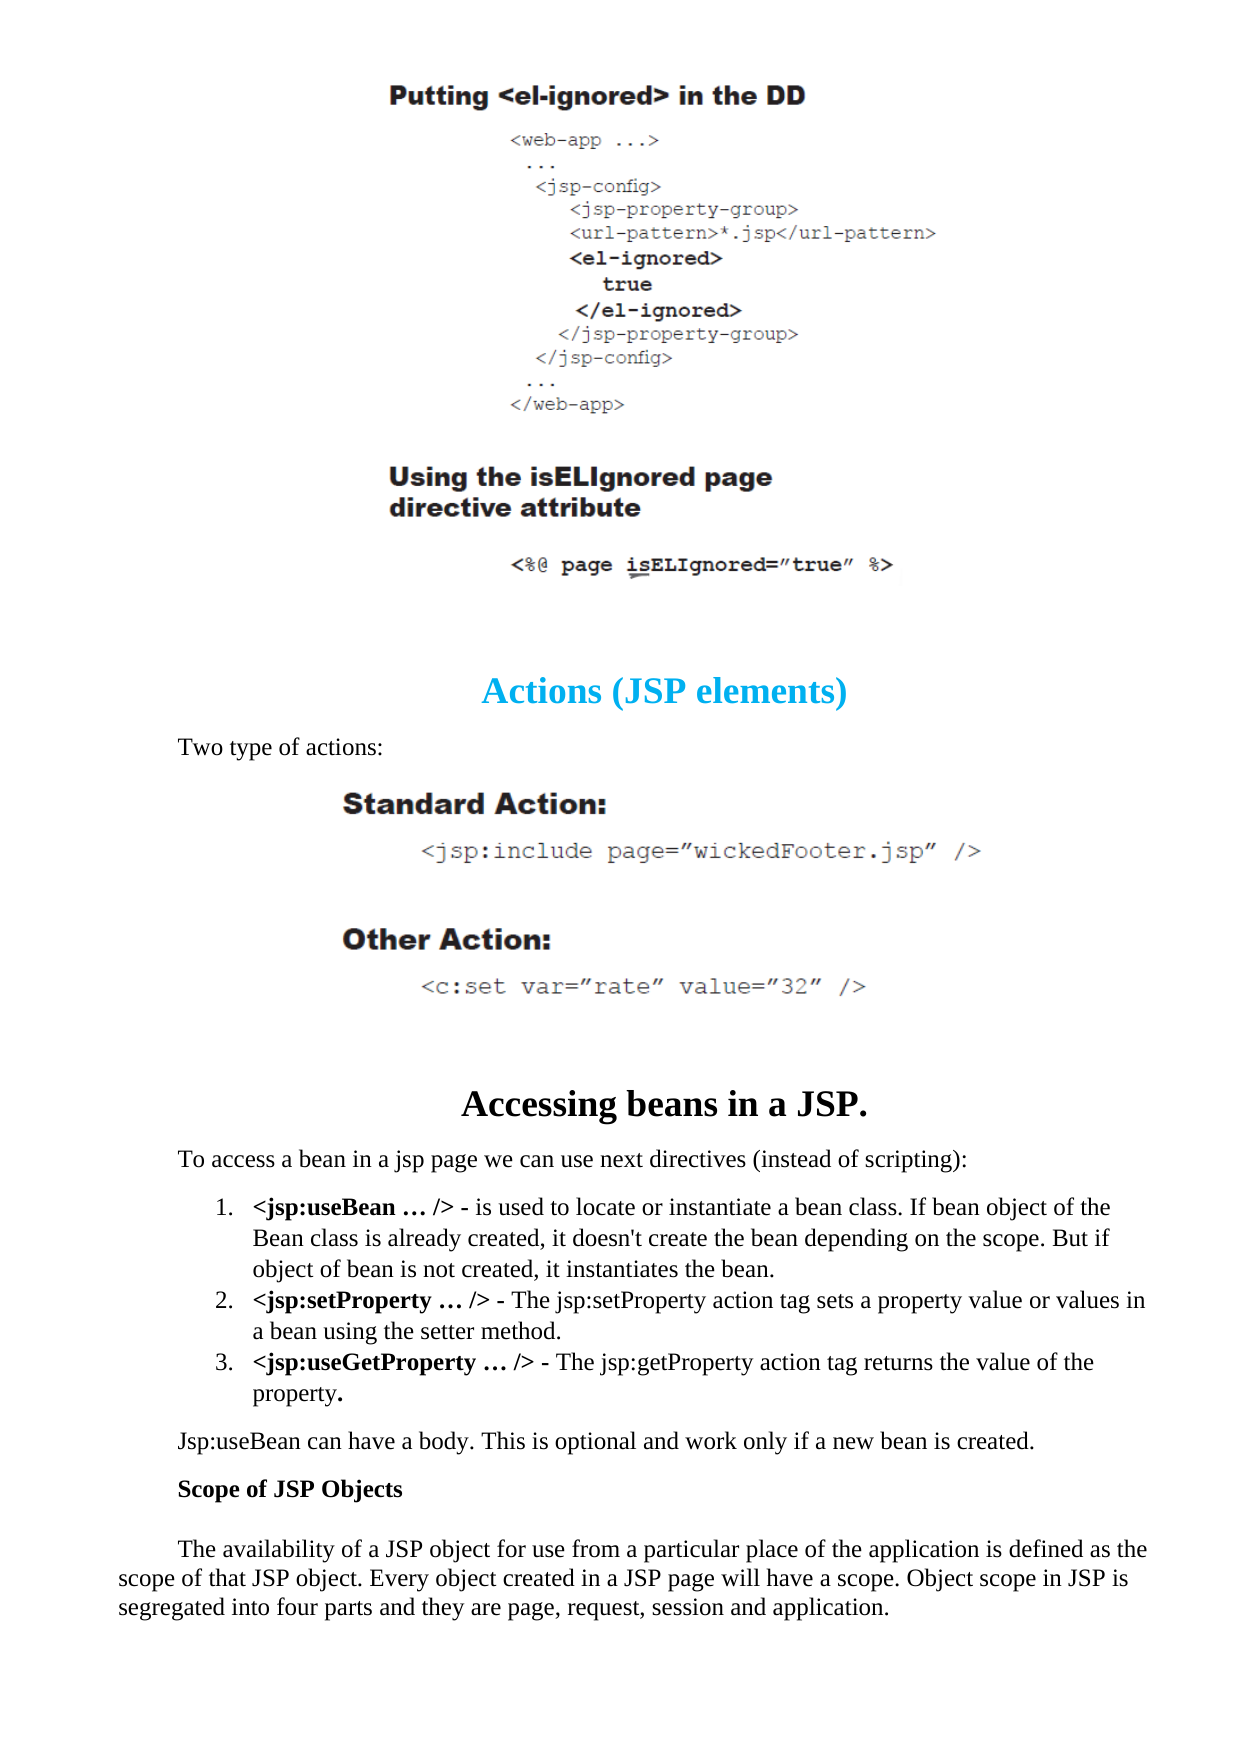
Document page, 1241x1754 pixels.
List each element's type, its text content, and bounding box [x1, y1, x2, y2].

text To access a bean in a jsp page we can use next directives (instead of scripting): [118, 1144, 1152, 1173]
list <jsp:setProperty … /> - The jsp:setProperty action tag sets a property value or values in a bean using the setter method. [215, 1285, 1152, 1345]
picture [333, 779, 996, 1020]
text Actions (JSP elements) [118, 669, 1152, 712]
text Two type of actions: [118, 732, 1152, 761]
text Jsp:useBean can have a body. This is optional and work only if a new bean is created. [118, 1426, 1152, 1455]
text The availability of a JSP object for use from a particular place of the application is defined as the scope of that JSP object. Every object created in a JSP page will have a scope. Object scope in JSP is segregated into four parts and they are page, request, session and application. [118, 1534, 1152, 1620]
text Scope of JSP Objects [118, 1474, 1152, 1503]
picture [377, 73, 952, 587]
list <jsp:useBean … /> - is used to locate or instantiate a bean class. If bean object of the Bean class is already created, it doesn't create the bean depending on the scope. But if object of bean is not created, it instantiates the bean. [215, 1192, 1152, 1283]
text Accessing beans in a JSP. [118, 1081, 1152, 1124]
list <jsp:useGetProperty … /> - The jsp:getProperty action tag returns the value of the property. [215, 1347, 1152, 1407]
